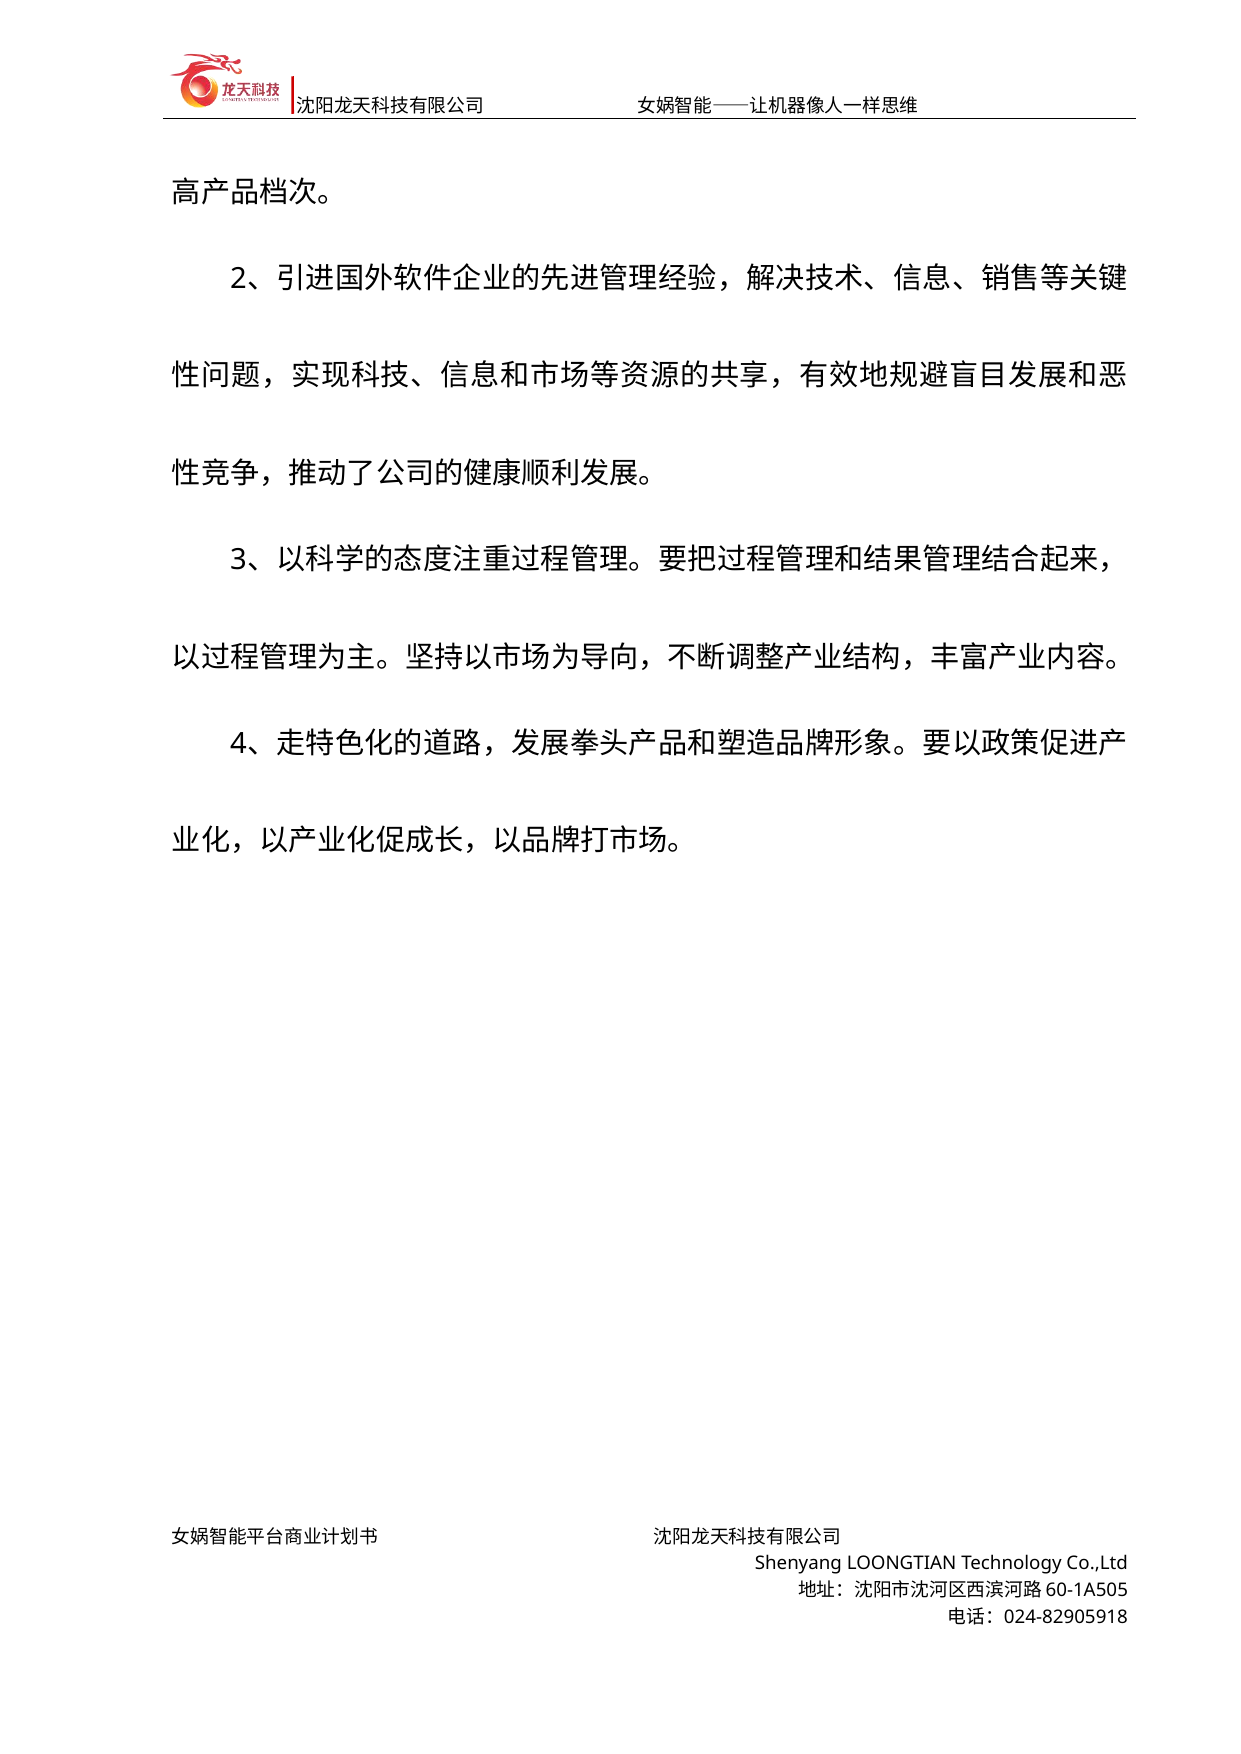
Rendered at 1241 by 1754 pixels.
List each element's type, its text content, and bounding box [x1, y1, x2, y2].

text 3、以科学的态度注重过程管理。要把过程管理和结果管理结合起来，以过程管理为主。坚持以市场为导向，不断调整产业结构，丰富产业内容。 [172, 524, 1128, 687]
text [172, 157, 1128, 222]
text 2、引进国外软件企业的先进管理经验，解决技术、信息、销售等关键性问题，实现科技、信息和市场等资源的共享，有效地规避盲目发展和恶性竞争，推动了公司的健康顺利发展。 [172, 243, 1128, 503]
list 4、走特色化的道路，发展拳头产品和塑造品牌形象。要以政策促进产业化，以产业化促成长，以品牌打市场。 [172, 708, 1128, 870]
